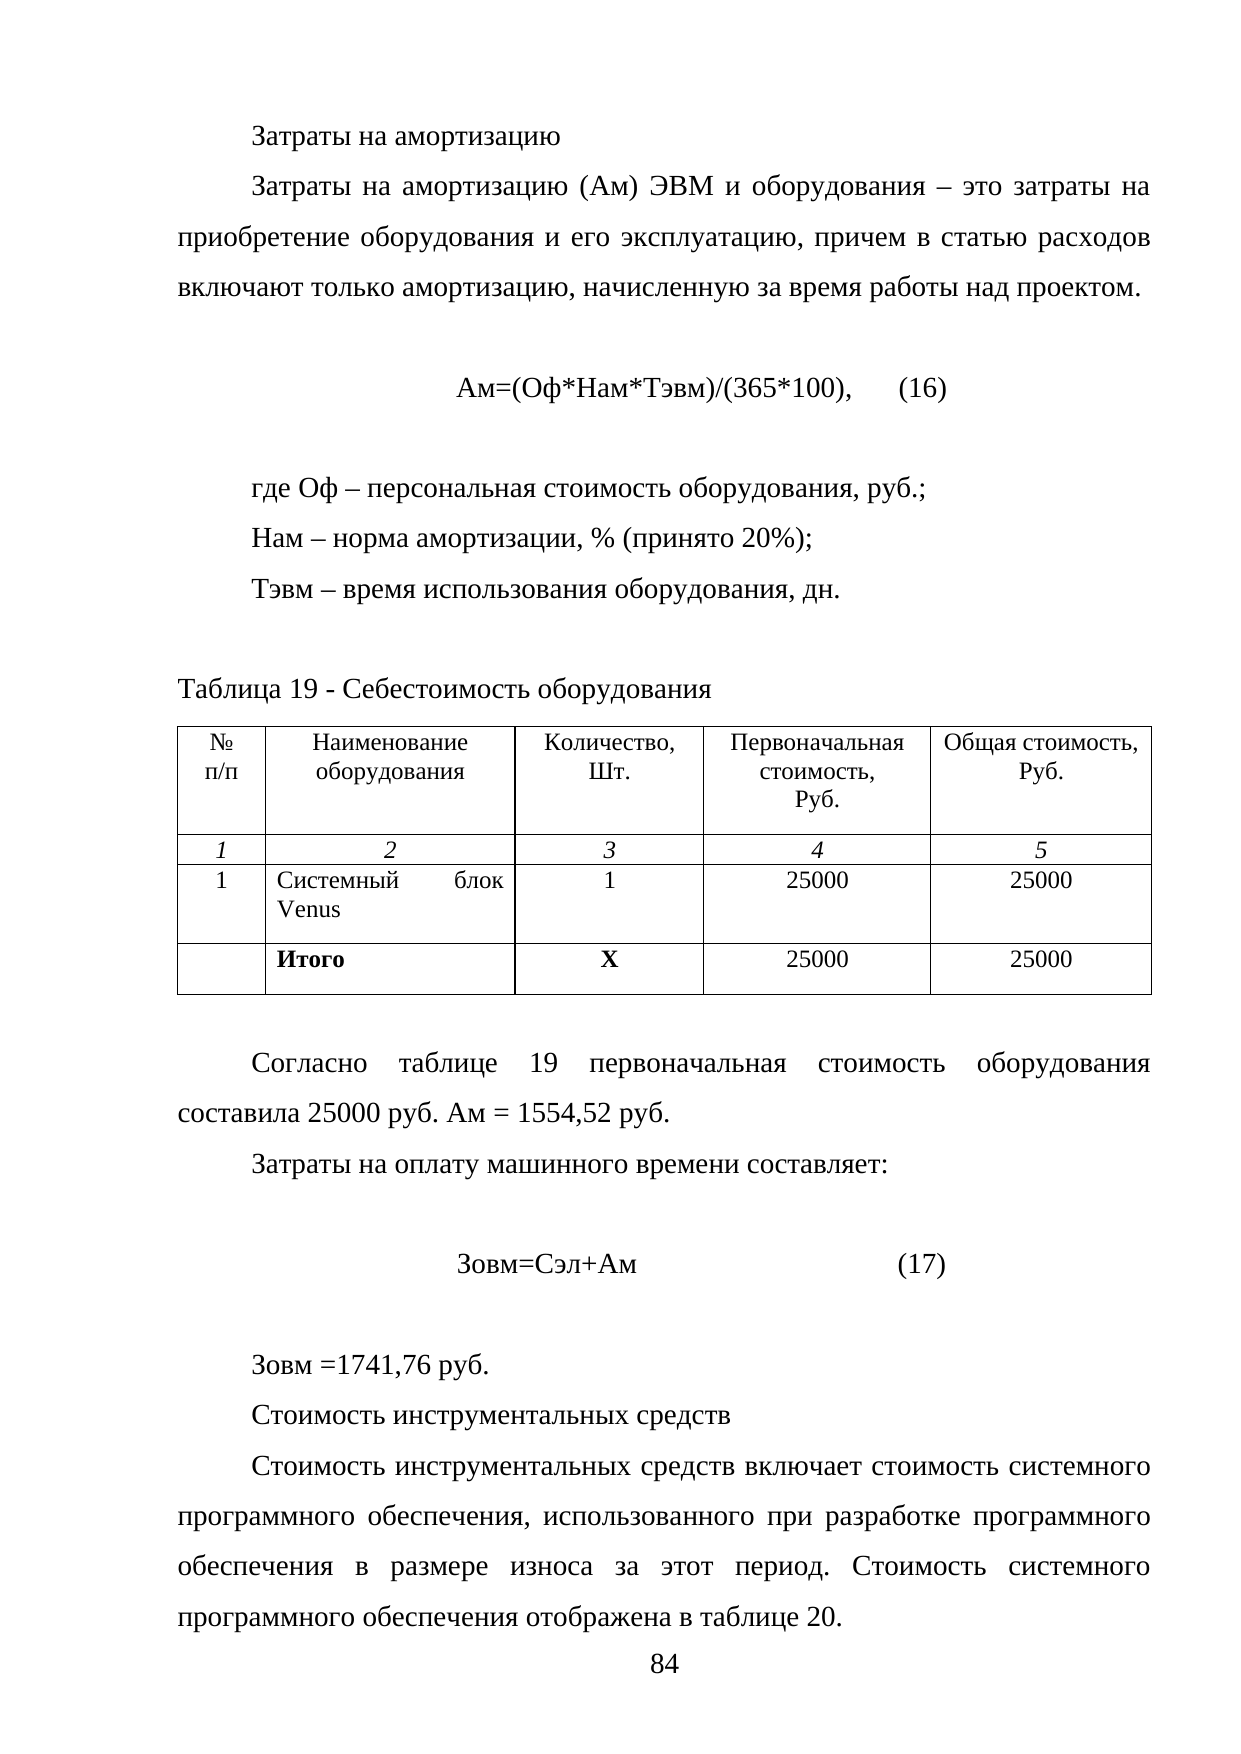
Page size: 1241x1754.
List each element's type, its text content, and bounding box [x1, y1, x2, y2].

text Затраты на амортизацию [177, 118, 1152, 152]
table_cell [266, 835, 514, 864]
text Зовм =1741,76 руб. [177, 1347, 1152, 1381]
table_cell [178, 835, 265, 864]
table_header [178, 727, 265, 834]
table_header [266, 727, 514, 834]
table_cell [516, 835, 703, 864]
text Таблица 19 - Себестоимость оборудования [177, 672, 1152, 705]
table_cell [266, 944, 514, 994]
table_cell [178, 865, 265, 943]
text Ам=(Оф*Нам*Тэвм)/(365*100), (16) [177, 370, 1152, 403]
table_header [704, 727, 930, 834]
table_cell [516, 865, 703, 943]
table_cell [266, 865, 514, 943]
text Затраты на оплату машинного времени составляет: [177, 1146, 1152, 1179]
text Тэвм – время использования оборудования, дн. [177, 571, 1152, 604]
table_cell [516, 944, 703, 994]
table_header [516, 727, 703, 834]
text где Оф – персональная стоимость оборудования, руб.; [177, 470, 1152, 504]
text Стоимость инструментальных средств [177, 1397, 1152, 1431]
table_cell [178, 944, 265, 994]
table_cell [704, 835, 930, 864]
text Согласно таблице 19 первоначальная стоимость оборудования составила 25000 руб. Ам = 1554,52 руб. [177, 1045, 1152, 1129]
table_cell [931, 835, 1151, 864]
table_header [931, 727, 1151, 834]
text Зовм=Сэл+Ам (17) [177, 1246, 1152, 1280]
text Затраты на амортизацию (Ам) ЭВМ и оборудования – это затраты на приобретение оборудования и его эксплуатацию, причем в статью расходов включают только амортизацию, начисленную за время работы над проектом. [177, 168, 1152, 303]
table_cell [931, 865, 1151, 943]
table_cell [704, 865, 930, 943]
text Нам – норма амортизации, % (принято 20%); [177, 521, 1152, 554]
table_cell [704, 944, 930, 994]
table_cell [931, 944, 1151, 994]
text Стоимость инструментальных средств включает стоимость системного программного обеспечения, использованного при разработке программного обеспечения в размере износа за этот период. Стоимость системного программного обеспечения отображена в таблице 20. [177, 1448, 1152, 1632]
